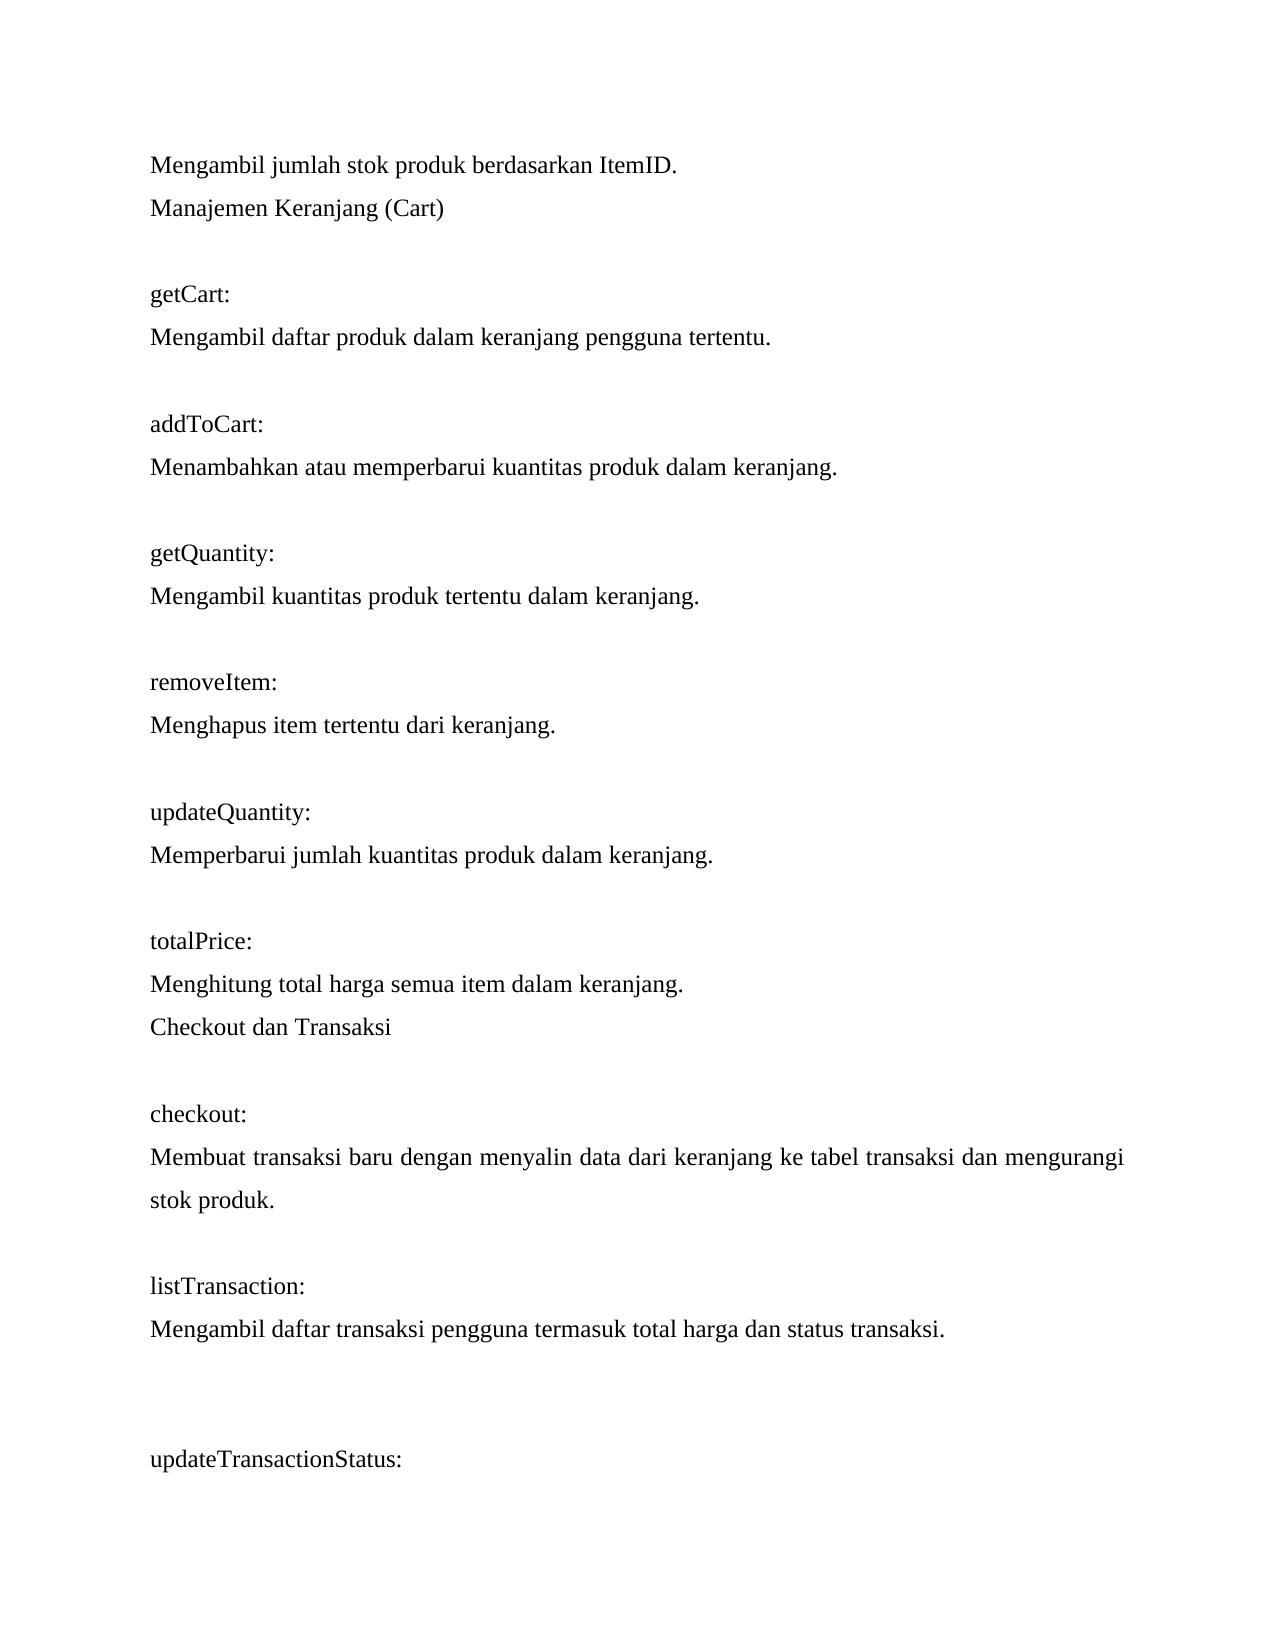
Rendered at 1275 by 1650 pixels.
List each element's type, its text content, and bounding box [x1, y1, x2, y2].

text listTransaction: [150, 1271, 1125, 1300]
text totalPrice: [150, 926, 1125, 955]
text Mengambil daftar produk dalam keranjang pengguna tertentu. [150, 322, 1125, 351]
text Mengambil daftar transaksi pengguna termasuk total harga dan status transaksi. [150, 1314, 1125, 1343]
text Mengambil jumlah stok produk berdasarkan ItemID. [150, 150, 1125, 179]
text Membuat transaksi baru dengan menyalin data dari keranjang ke tabel transaksi dan mengurangi stok produk. [150, 1142, 1125, 1214]
text Menghitung total harga semua item dalam keranjang. [150, 969, 1125, 998]
text getCart: [150, 279, 1125, 308]
text Mengambil kuantitas produk tertentu dalam keranjang. [150, 581, 1125, 610]
text checkout: [150, 1099, 1125, 1127]
text Menghapus item tertentu dari keranjang. [150, 711, 1125, 739]
text Manajemen Keranjang (Cart) [150, 193, 1125, 222]
text updateQuantity: [150, 797, 1125, 826]
text updateTransactionStatus: [150, 1444, 1125, 1472]
text removeItem: [150, 667, 1125, 696]
text getQuantity: [150, 538, 1125, 567]
text Checkout dan Transaksi [150, 1012, 1125, 1041]
text Menambahkan atau memperbarui kuantitas produk dalam keranjang. [150, 452, 1125, 481]
text Memperbarui jumlah kuantitas produk dalam keranjang. [150, 840, 1125, 869]
text addToCart: [150, 409, 1125, 437]
